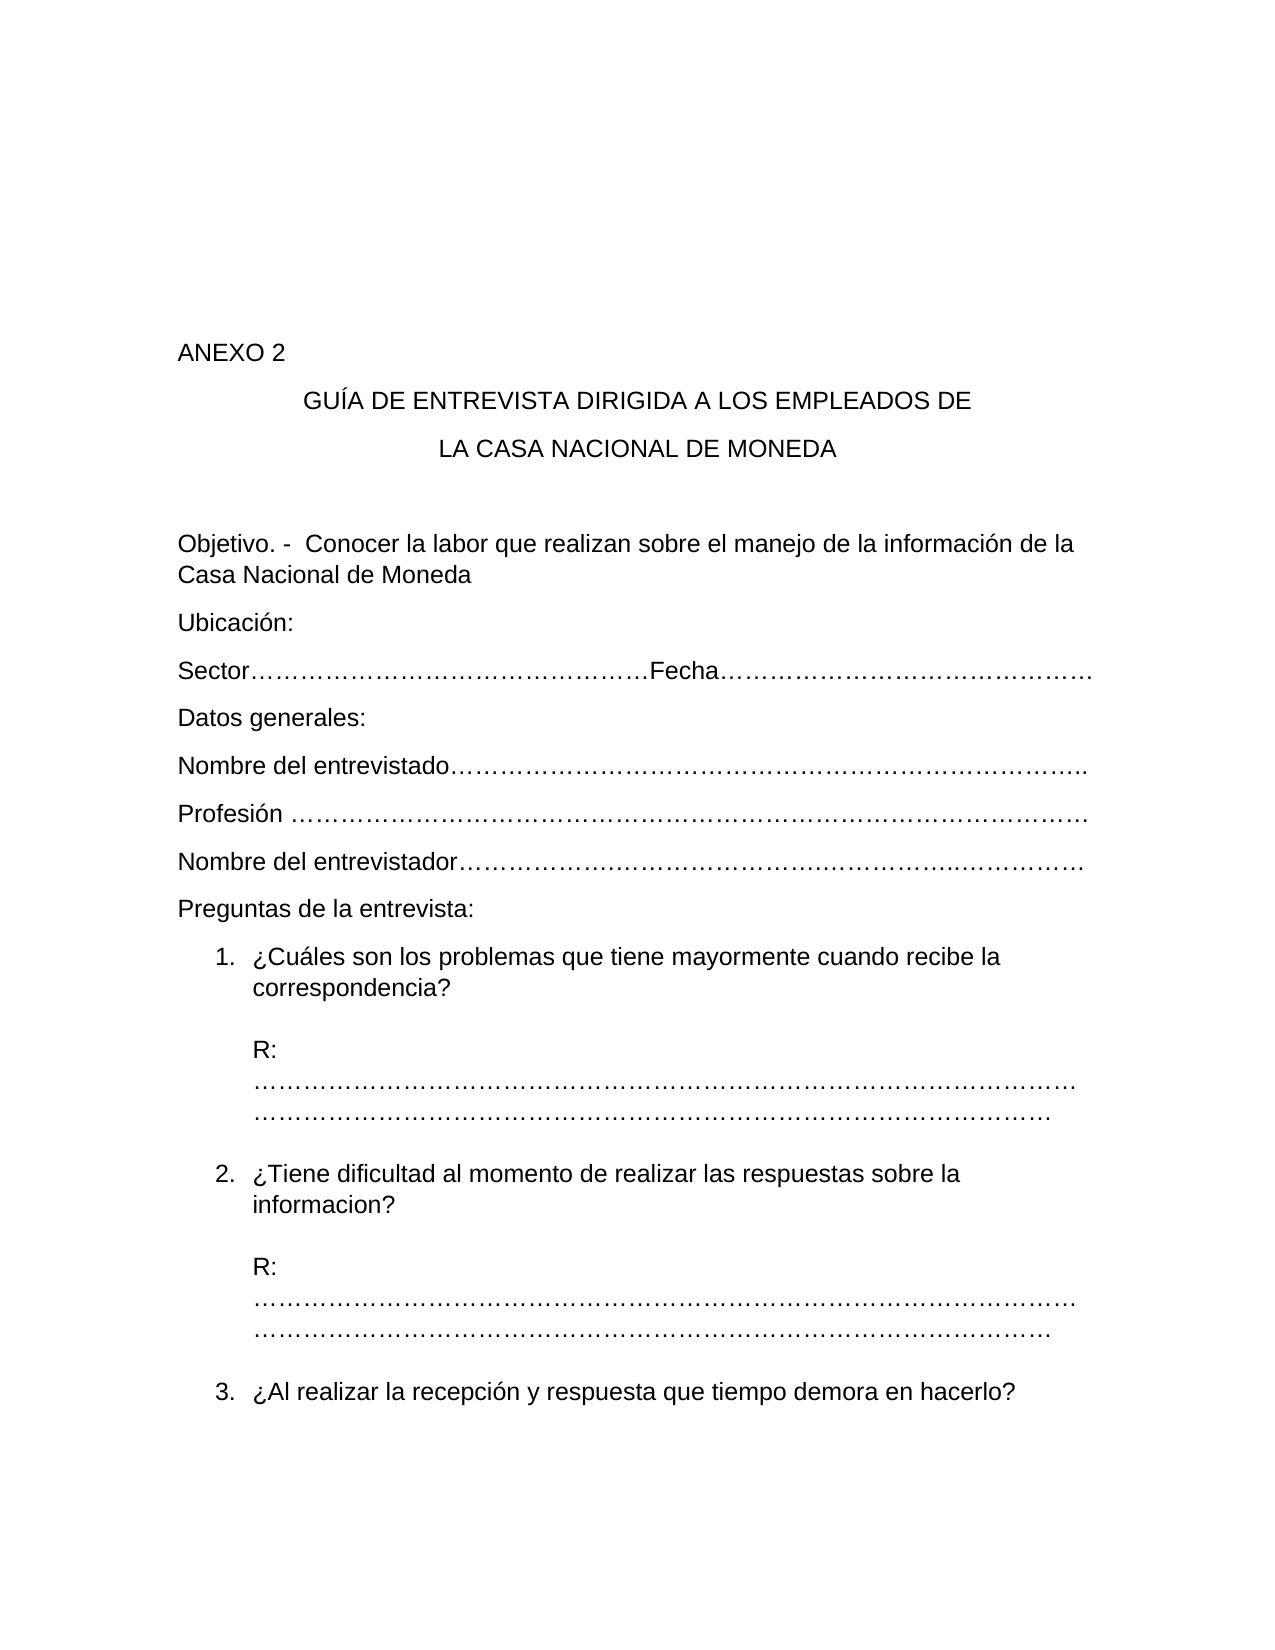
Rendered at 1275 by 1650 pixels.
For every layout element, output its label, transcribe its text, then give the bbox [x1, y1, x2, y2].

list R:…………………………………………………………………………………………………………………………………………………………………………… [252, 1035, 1098, 1126]
text Nombre del entrevistador……………….…………………….……………..…………… [177, 847, 1098, 875]
text Sector…………………………………………Fecha……………………………………… [177, 656, 1098, 684]
text GUÍA DE ENTREVISTA DIRIGIDA A LOS EMPLEADOS DE [177, 386, 1098, 415]
text LA CASA NACIONAL DE MONEDA [177, 434, 1098, 463]
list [252, 1252, 1098, 1343]
text Nombre del entrevistado………………………………………………………………….. [177, 751, 1098, 780]
list ¿Tiene dificultad al momento de realizar las respuestas sobre la informacion? [215, 1159, 1098, 1219]
list ¿Cuáles son los problemas que tiene mayormente cuando recibe la correspondencia? [215, 942, 1098, 1002]
text Preguntas de la entrevista: [177, 894, 1098, 923]
text Ubicación: [177, 608, 1098, 637]
text ANEXO 2 [177, 338, 1098, 367]
list ¿Al realizar la recepción y respuesta que tiempo demora en hacerlo? [215, 1377, 1098, 1405]
text Datos generales: [177, 703, 1098, 732]
text Profesión …………………………………………………………………………………… [177, 799, 1098, 828]
text Objetivo. - Conocer la labor que realizan sobre el manejo de la información de la Casa Nacional de Moneda [177, 529, 1098, 589]
